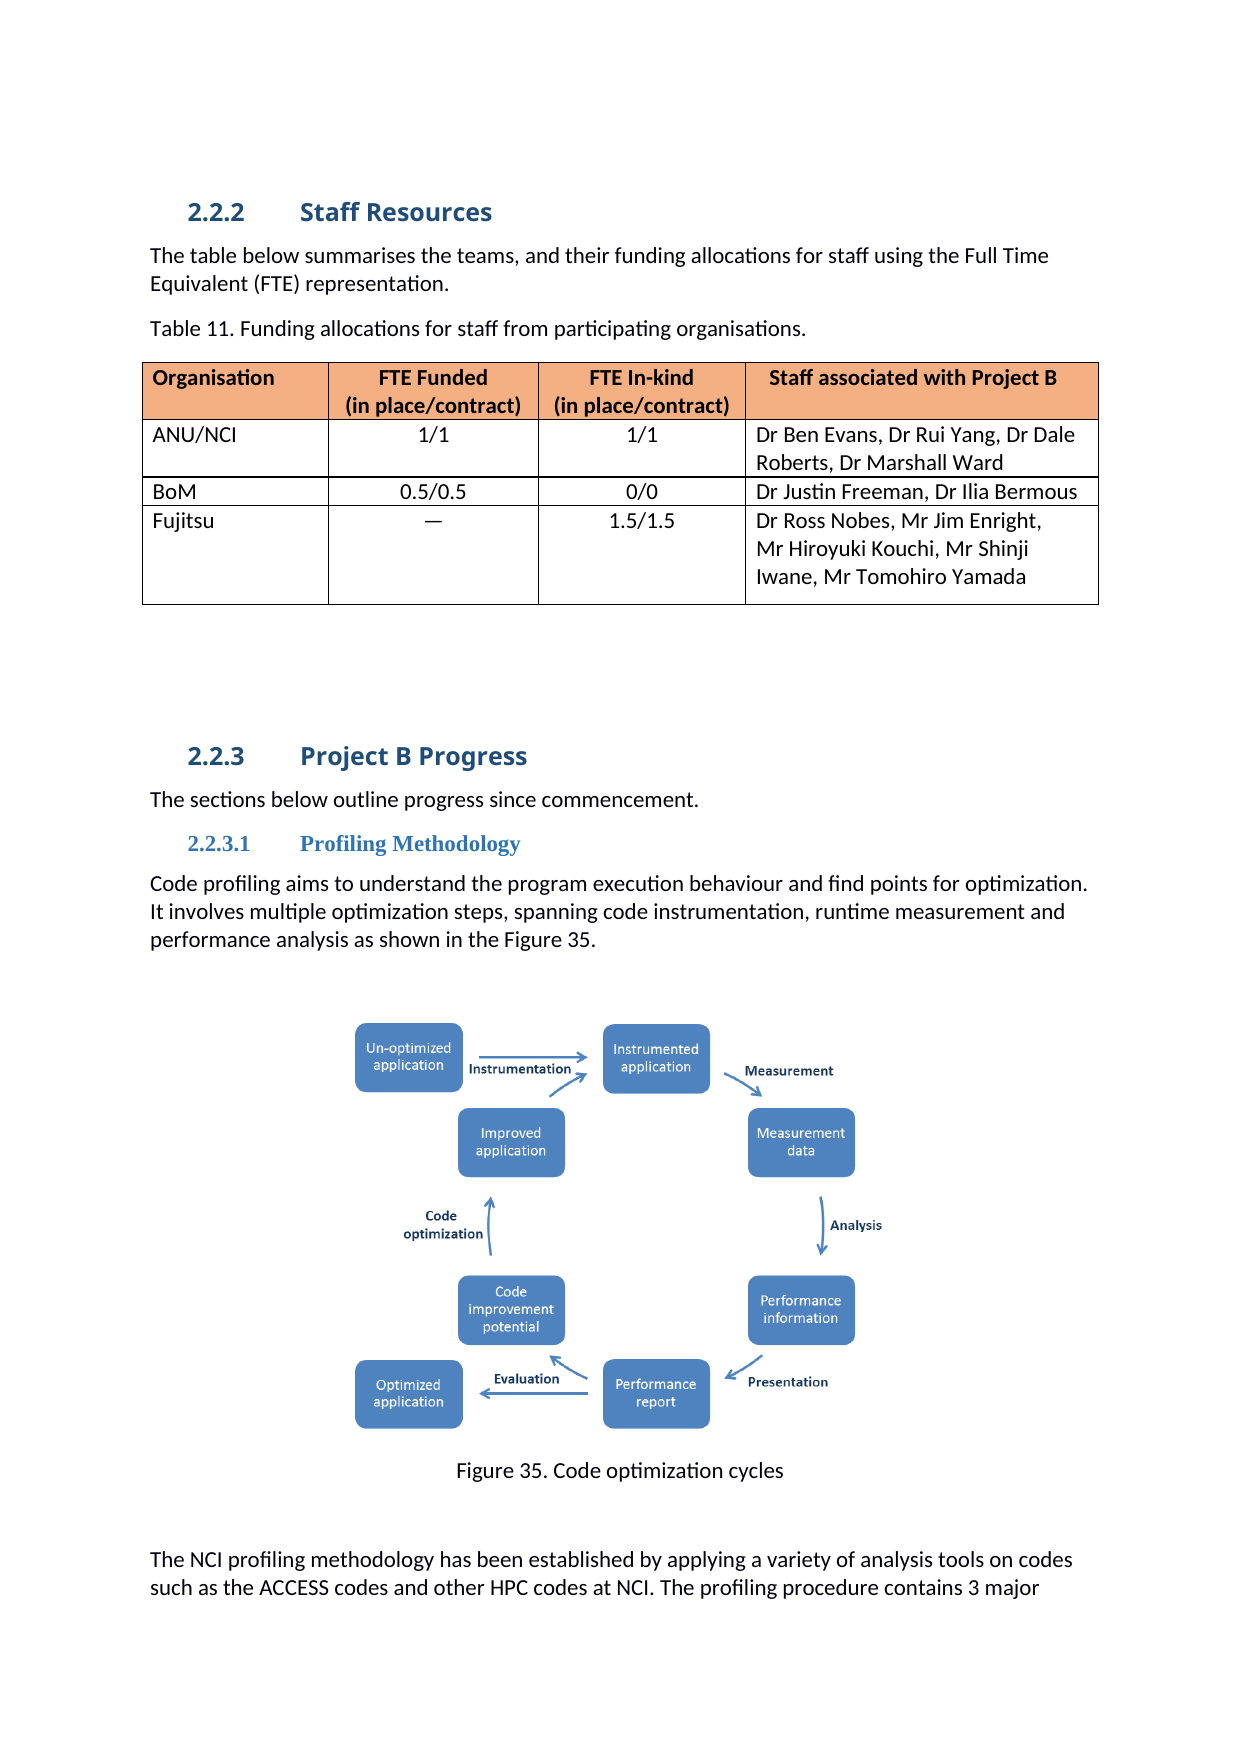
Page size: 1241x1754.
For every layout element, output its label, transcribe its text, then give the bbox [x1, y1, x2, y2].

picture [320, 1014, 920, 1440]
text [150, 1545, 1090, 1601]
text Figure 35. Code optimization cycles [150, 1456, 1090, 1484]
text The table below summarises the teams, and their funding allocations for staff using the Full Time Equivalent (FTE) representation. [150, 241, 1090, 297]
text The sections below outline progress since commencement. [150, 786, 1090, 814]
text Code profiling aims to understand the program execution behaviour and find points for optimization. It involves multiple optimization steps, spanning code instrumentation, runtime measurement and performance analysis as shown in the Figure 35. [150, 869, 1090, 953]
text Table 11. Funding allocations for staff from participating organisations. [150, 314, 1090, 342]
subtitle Project B Progress [187, 739, 1090, 773]
subtitle Staff Resources [187, 195, 1090, 229]
subtitle Profiling Methodology [187, 830, 1078, 857]
